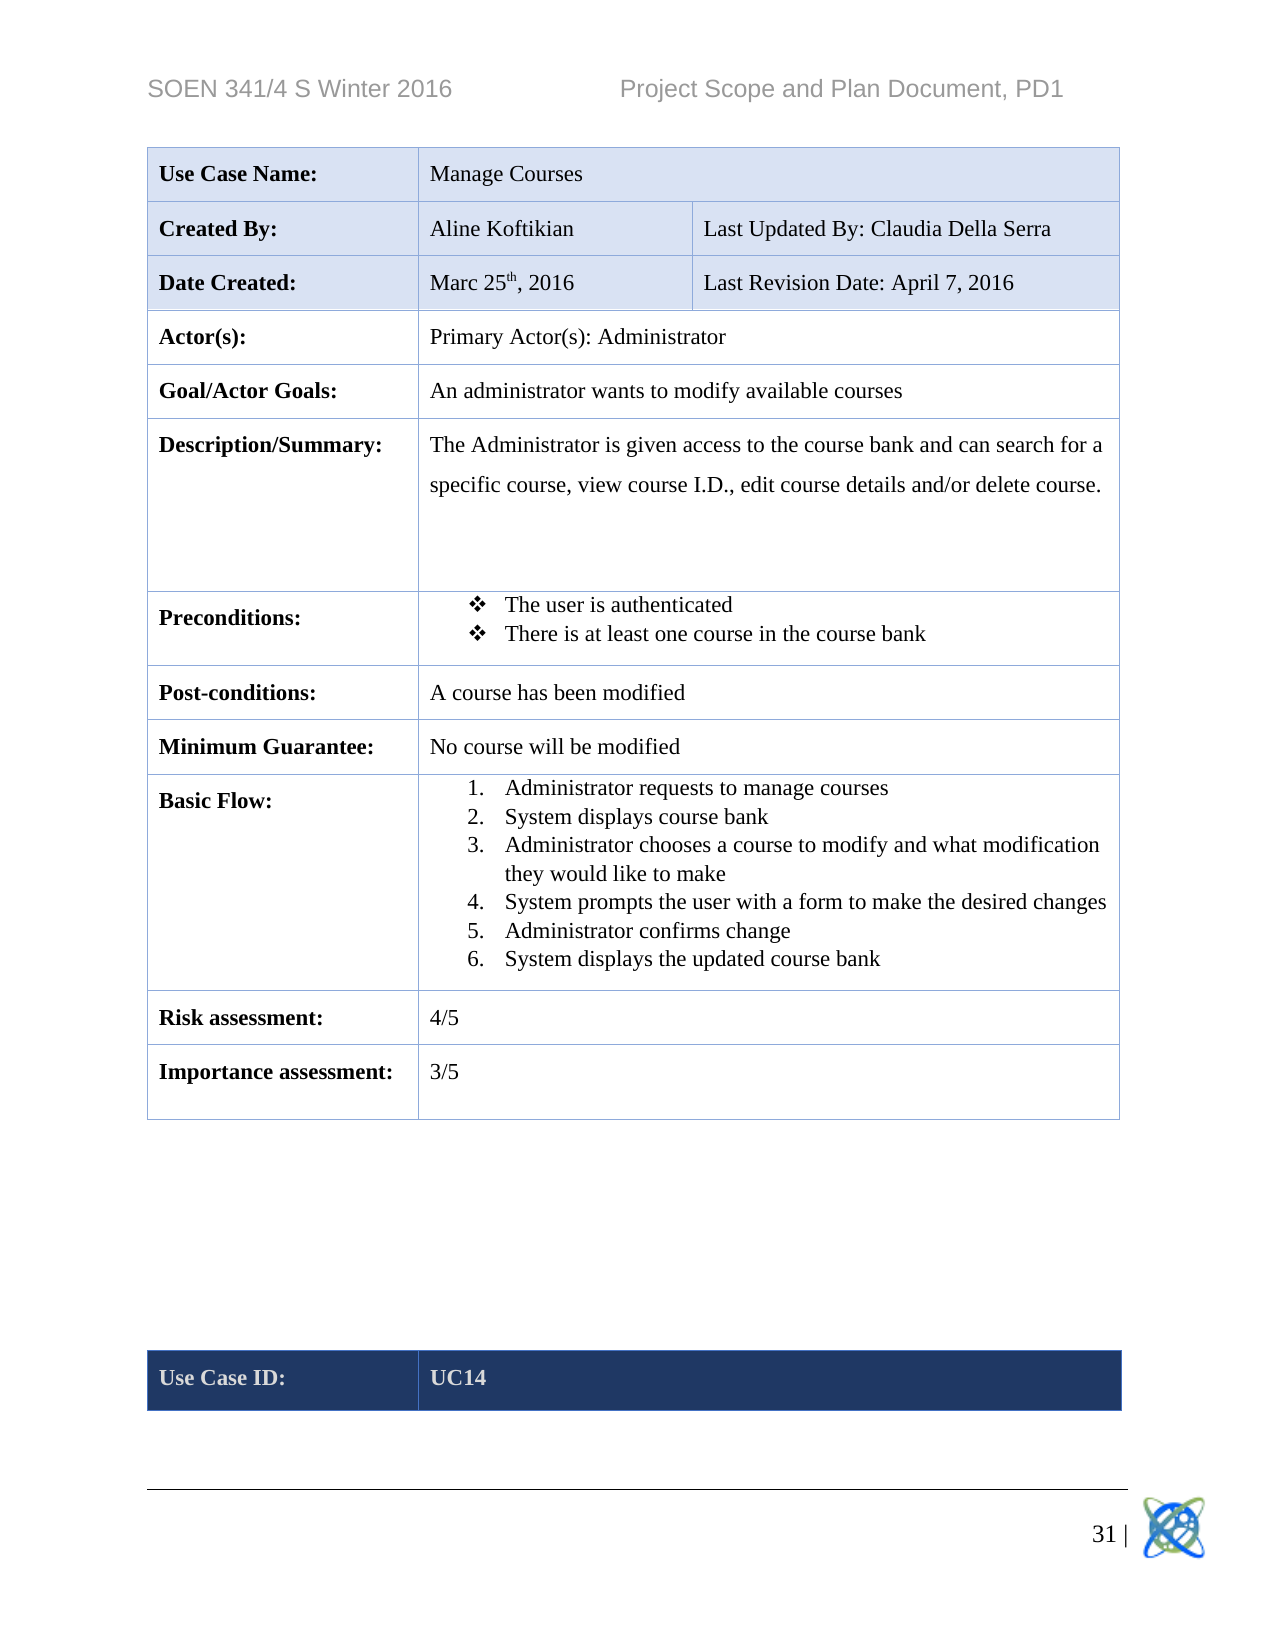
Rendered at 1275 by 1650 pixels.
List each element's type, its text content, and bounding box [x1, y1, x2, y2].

table_cell 4/5 [419, 991, 1119, 1044]
table_header Use Case ID: [148, 1351, 418, 1410]
table_cell Minimum Guarantee: [148, 720, 418, 773]
table_cell A course has been modified [419, 666, 1119, 719]
table_cell Aline Koftikian [419, 202, 692, 255]
table_cell Goal/Actor Goals: [148, 365, 418, 418]
table_cell The user is authenticated There is at least one course in the course bank [419, 592, 1119, 665]
table_cell Primary Actor(s): Administrator [419, 311, 1119, 364]
table_cell 3/5 [419, 1045, 1119, 1119]
picture [1123, 1490, 1224, 1566]
table_cell Marc 25th, 2016 [419, 256, 692, 309]
table_cell Last Revision Date: April 7, 2016 [693, 256, 1119, 309]
table_cell Use Case Name: [148, 148, 418, 201]
table_cell No course will be modified [419, 720, 1119, 773]
table_cell Importance assessment: [148, 1045, 418, 1119]
table_cell Risk assessment: [148, 991, 418, 1044]
table_cell Preconditions: [148, 592, 418, 665]
table_cell Actor(s): [148, 311, 418, 364]
table_cell Created By: [148, 202, 418, 255]
table_cell Basic Flow: [148, 775, 418, 990]
table_cell Last Updated By: Claudia Della Serra [693, 202, 1119, 255]
table_header UC14 [419, 1351, 1121, 1410]
table_cell An administrator wants to modify available courses [419, 365, 1119, 418]
table_cell Description/Summary: [148, 419, 418, 591]
table_cell Administrator requests to manage courses System displays course bank Administrator chooses a course to modify and what modification they would like to make System prompts the user with a form to make the desired changes Administrator confirms change System displays the updated course bank [419, 775, 1119, 990]
table_cell The Administrator is given access to the course bank and can search for a specific course, view course I.D., edit course details and/or delete course. [419, 419, 1119, 591]
table_cell Date Created: [148, 256, 418, 309]
table_cell Manage Courses [419, 148, 1119, 201]
table_cell Post-conditions: [148, 666, 418, 719]
